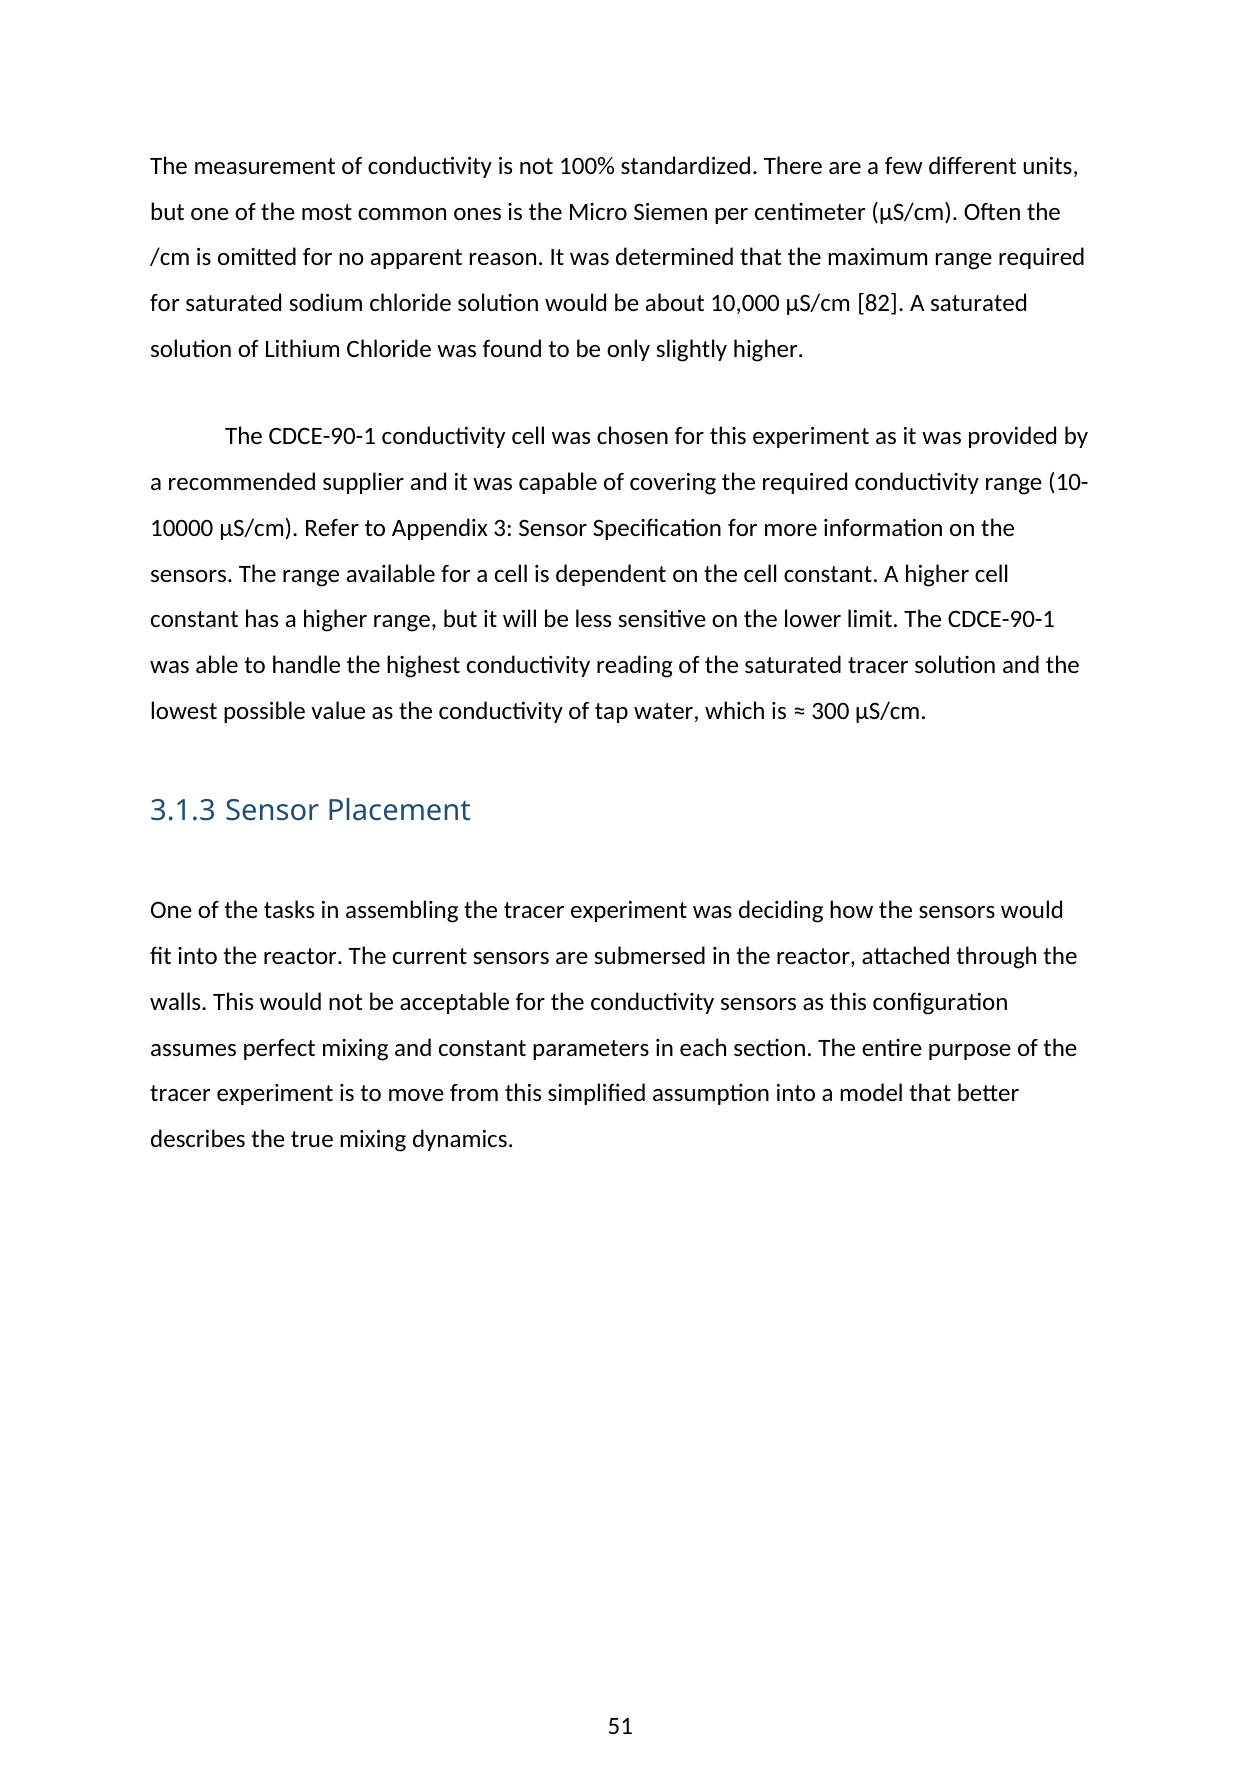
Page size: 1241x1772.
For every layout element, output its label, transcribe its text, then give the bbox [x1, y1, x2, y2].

text One of the tasks in assembling the tracer experiment was deciding how the sensors would fit into the reactor. The current sensors are submersed in the reactor, attached through the walls. This would not be acceptable for the conductivity sensors as this configuration assumes perfect mixing and constant parameters in each section. The entire purpose of the tracer experiment is to move from this simplified assumption into a model that better describes the true mixing dynamics. [150, 894, 1090, 1154]
text The measurement of conductivity is not 100% standardized. There are a few different units, but one of the most common ones is the Micro Siemen per centimeter (μS/cm). Often the /cm is omitted for no apparent reason. It was determined that the maximum range required for saturated sodium chloride solution would be about 10,000 μS/cm [82]. A saturated solution of Lithium Chloride was found to be only slightly higher. [150, 150, 1090, 363]
subtitle 3.1.3 Sensor Placement [150, 789, 1090, 829]
text The CDCE-90-1 conductivity cell was chosen for this experiment as it was provided by a recommended supplier and it was capable of covering the required conductivity range (10-10000 μS/cm). Refer to Appendix 3: Sensor Specification for more information on the sensors. The range available for a cell is dependent on the cell constant. A higher cell constant has a higher range, but it will be less sensitive on the lower limit. The CDCE-90-1 was able to handle the highest conductivity reading of the saturated tracer solution and the lowest possible value as the conductivity of tap water, which is ≈ 300 μS/cm. [150, 421, 1090, 725]
